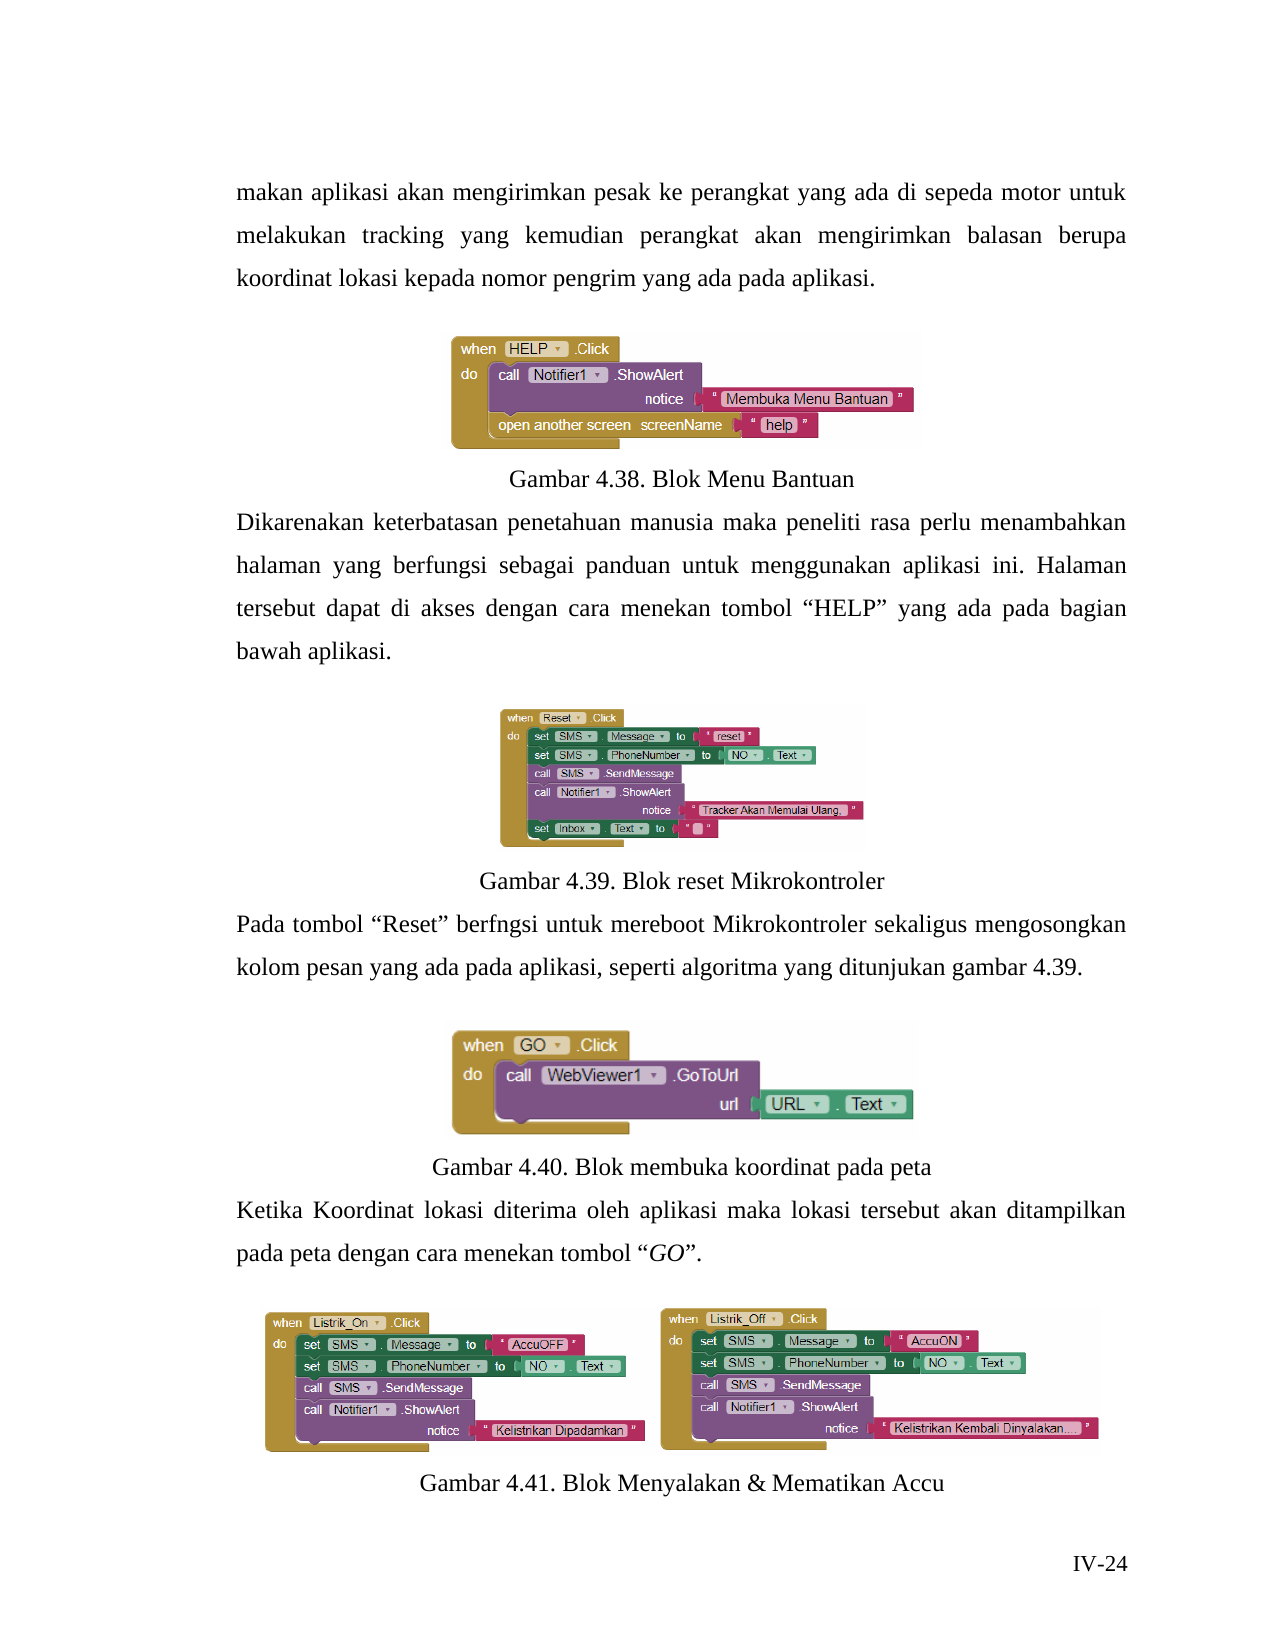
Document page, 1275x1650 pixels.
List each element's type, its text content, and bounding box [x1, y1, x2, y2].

list Gambar 4.38. Blok Menu Bantuan [236, 464, 1127, 492]
list Dikarenakan keterbatasan penetahuan manusia maka peneliti rasa perlu menambahkan halaman yang berfungsi sebagai panduan untuk menggunakan aplikasi ini. Halaman tersebut dapat di akses dengan cara menekan tombol “HELP” yang ada pada bagian bawah aplikasi. [236, 507, 1127, 665]
list Gambar 4.39. Blok reset Mikrokontroler [236, 866, 1127, 894]
list Gambar 4.41. Blok Menyalakan & Mematikan Accu [236, 1468, 1127, 1497]
list Pada tombol “Reset” berfngsi untuk mereboot Mikrokontroler sekaligus mengosongkan kolom pesan yang ada pada aplikasi, seperti algoritma yang ditunjukan gambar 4.39. [236, 909, 1127, 981]
picture [261, 1306, 1103, 1455]
picture [441, 331, 923, 450]
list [236, 177, 1127, 292]
picture [497, 704, 866, 852]
picture [444, 1020, 919, 1139]
list Gambar 4.40. Blok membuka koordinat pada peta [236, 1152, 1127, 1181]
list Ketika Koordinat lokasi diterima oleh aplikasi maka lokasi tersebut akan ditampilkan pada peta dengan cara menekan tombol “GO”. [236, 1195, 1127, 1267]
